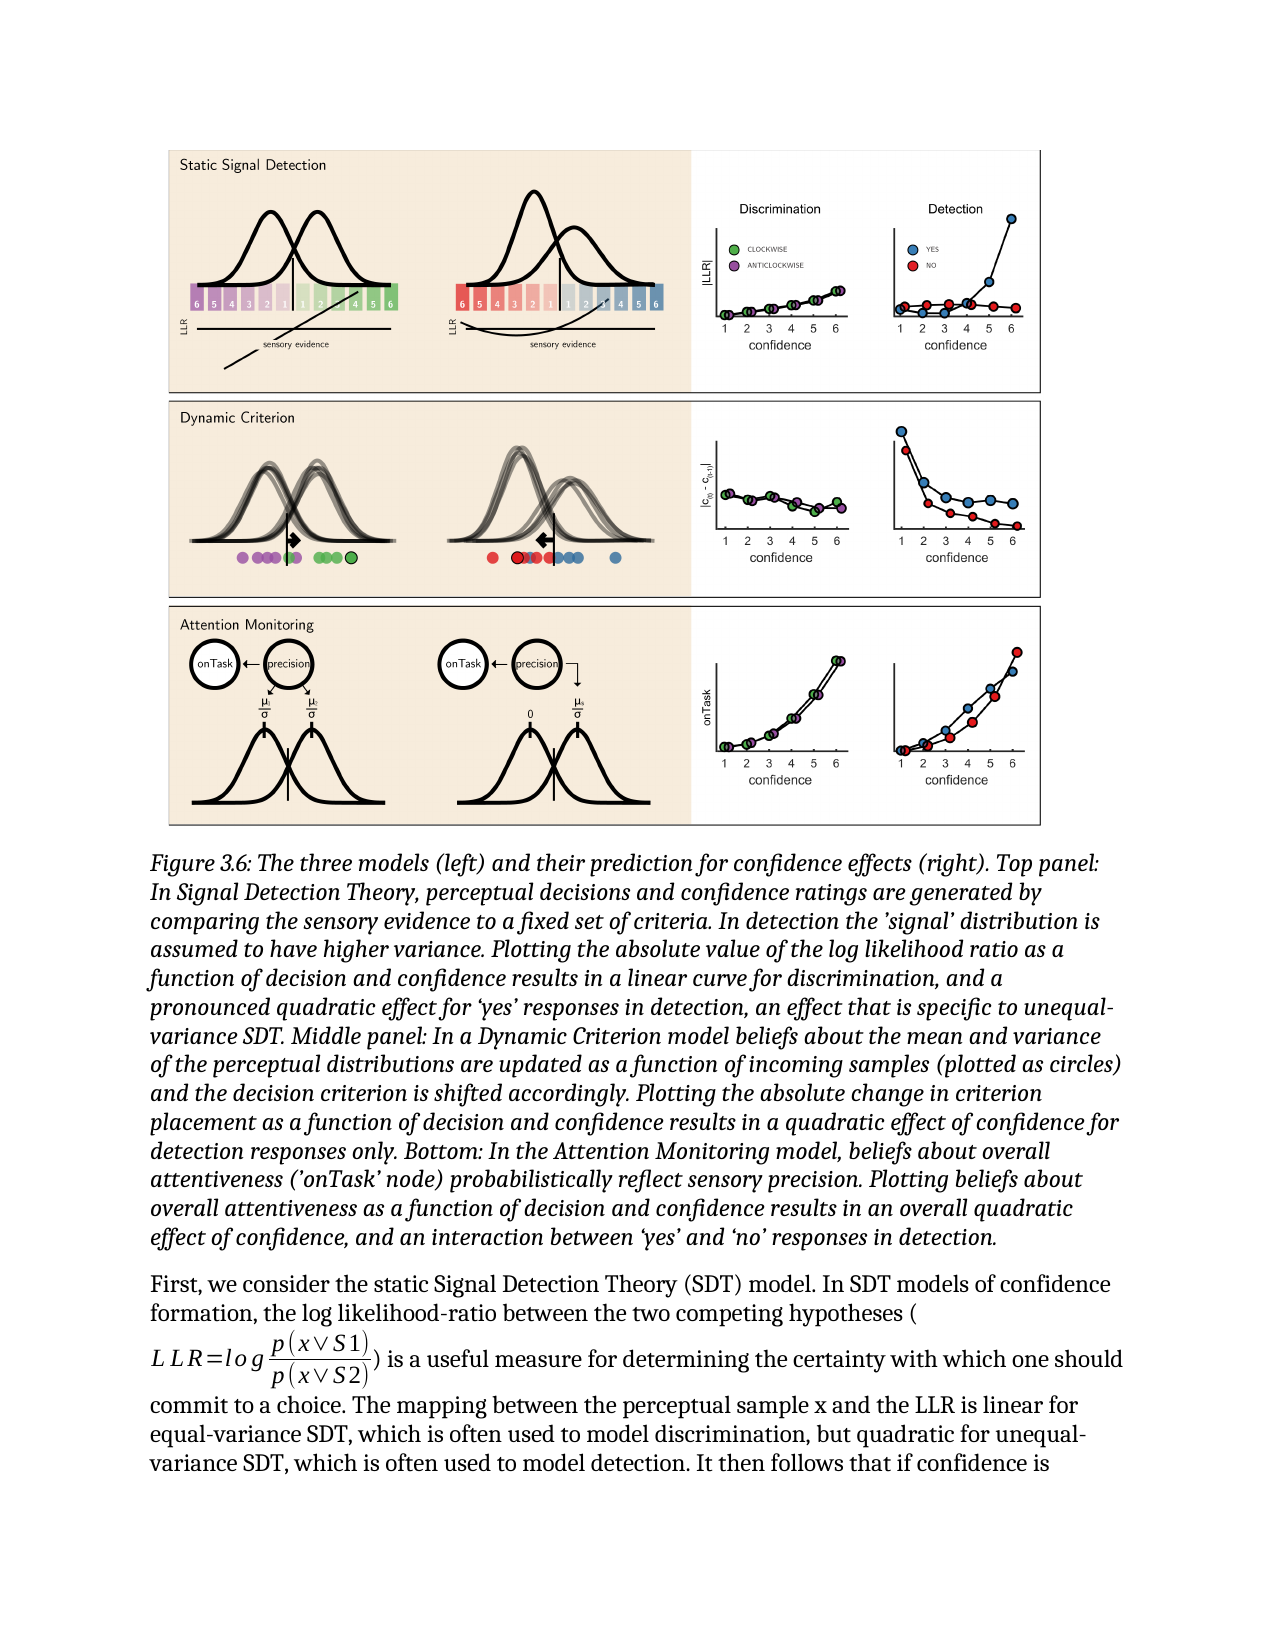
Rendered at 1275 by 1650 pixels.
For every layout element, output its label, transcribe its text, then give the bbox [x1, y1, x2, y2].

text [150, 1270, 1125, 1478]
picture [168, 150, 1044, 829]
text Figure 3.6: The three models (left) and their prediction for confidence effects (right). Top panel: In Signal Detection Theory, perceptual decisions and confidence ratings are generated by comparing the sensory evidence to a fixed set of criteria. In detection the ’signal’ distribution is assumed to have higher variance. Plotting the absolute value of the log likelihood ratio as a function of decision and confidence results in a linear curve for discrimination, and a pronounced quadratic effect for ‘yes’ responses in detection, an effect that is specific to unequal-variance SDT. Middle panel: In a Dynamic Criterion model beliefs about the mean and variance of the perceptual distributions are updated as a function of incoming samples (plotted as circles) and the decision criterion is shifted accordingly. Plotting the absolute change in criterion placement as a function of decision and confidence results in a quadratic effect of confidence for detection responses only. Bottom: In the Attention Monitoring model, beliefs about overall attentiveness (’onTask’ node) probabilistically reflect sensory precision. Plotting beliefs about overall attentiveness as a function of decision and confidence results in an overall quadratic effect of confidence, and an interaction between ‘yes’ and ‘no’ responses in detection. [150, 849, 1125, 1252]
